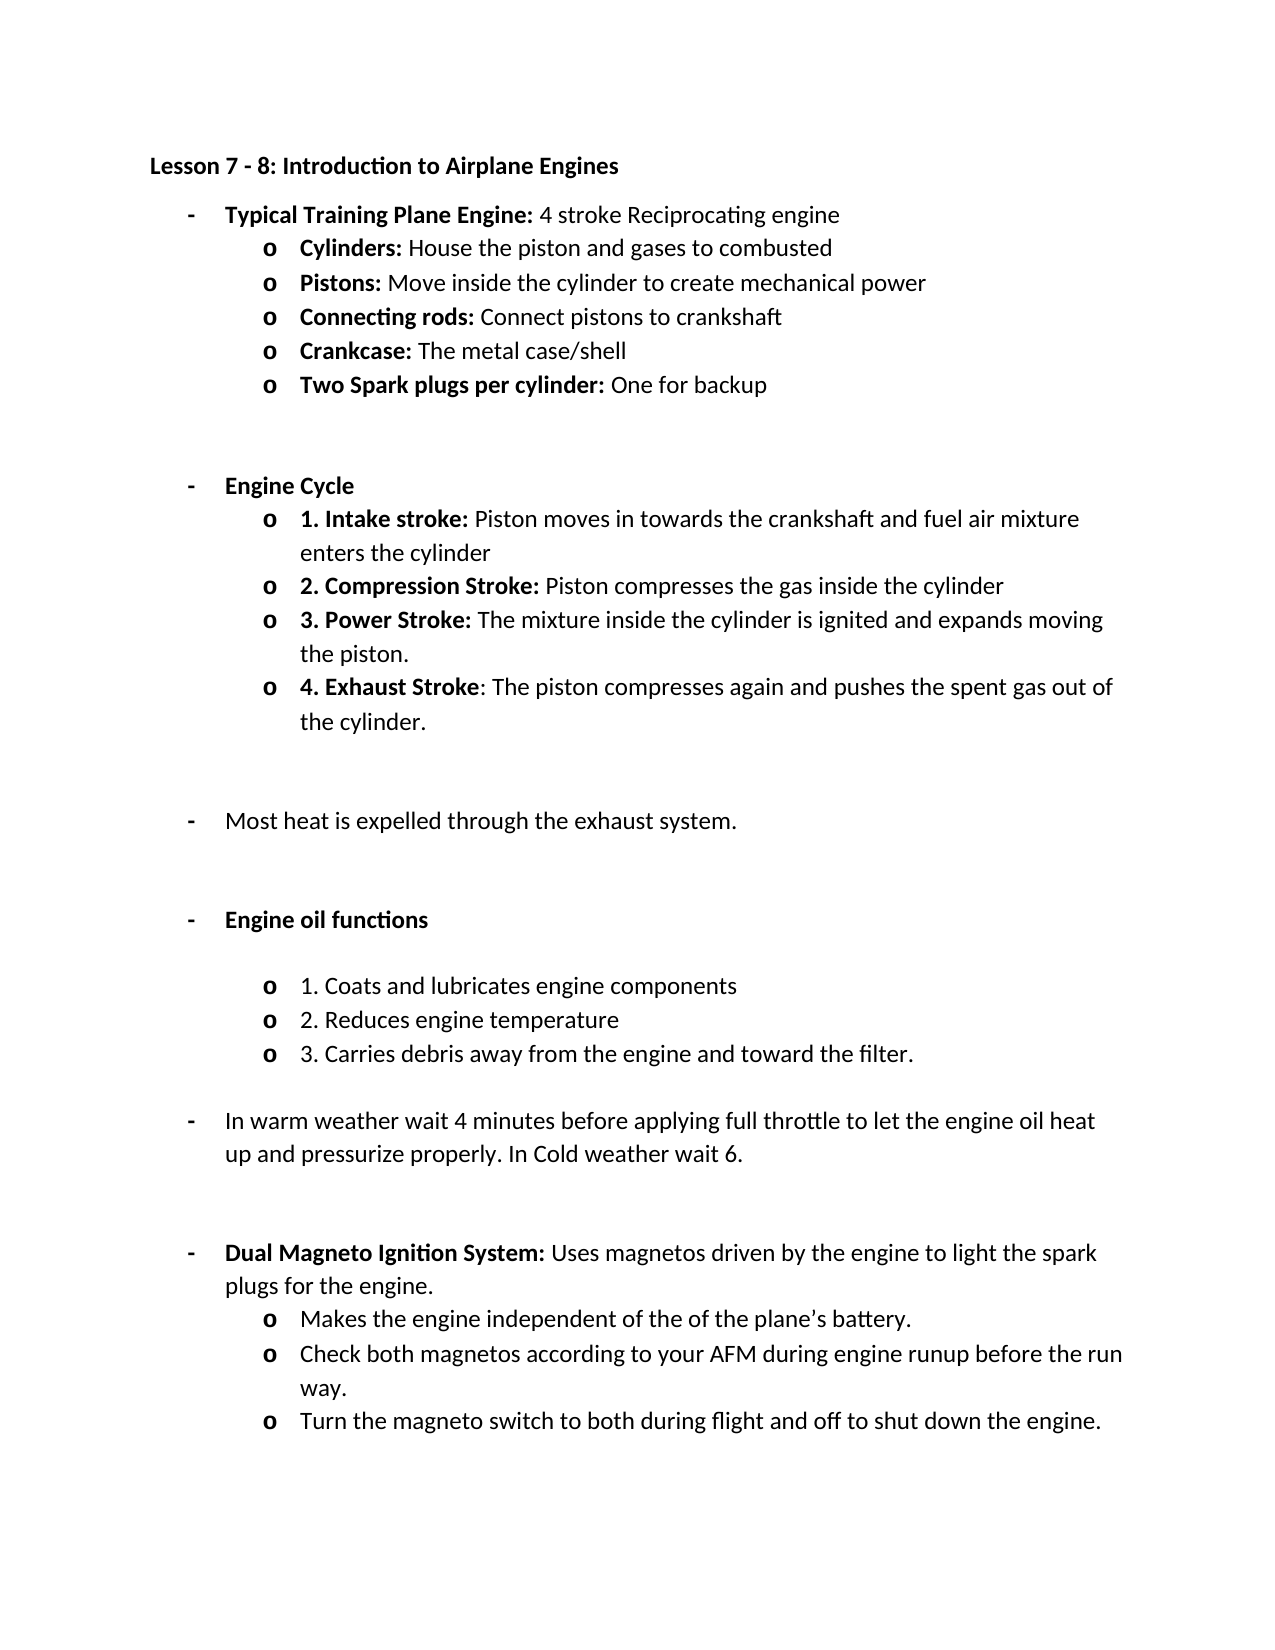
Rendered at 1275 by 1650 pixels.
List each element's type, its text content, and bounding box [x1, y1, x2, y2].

list Cylinders: House the piston and gases to combusted [262, 232, 1125, 264]
list 4. Exhaust Stroke: The piston compresses again and pushes the spent gas out of the cylinder. [262, 671, 1125, 736]
list Dual Magneto Ignition System: Uses magnetos driven by the engine to light the spark plugs for the engine. [187, 1238, 1125, 1301]
list 1. Coats and lubricates engine components [262, 970, 1125, 1002]
list Check both magnetos according to your AFM during engine runup before the run way. [262, 1338, 1125, 1402]
list 2. Reduces engine temperature [262, 1004, 1125, 1036]
list 1. Intake stroke: Piston moves in towards the crankshaft and fuel air mixture enters the cylinder [262, 503, 1125, 568]
list Connecting rods: Connect pistons to crankshaft [262, 301, 1125, 333]
list 2. Compression Stroke: Piston compresses the gas inside the cylinder [262, 570, 1125, 602]
list Most heat is expelled through the exhaust system. [187, 805, 1125, 835]
list Engine Cycle [187, 470, 1125, 501]
list Engine oil functions [187, 904, 1125, 934]
list 3. Carries debris away from the engine and toward the filter. [262, 1038, 1125, 1070]
list Turn the magneto switch to both during flight and off to shut down the engine. [262, 1405, 1125, 1437]
list Pistons: Move inside the cylinder to create mechanical power [262, 267, 1125, 298]
list Typical Training Plane Engine: 4 stroke Reciprocating engine [187, 199, 1125, 230]
list 3. Power Stroke: The mixture inside the cylinder is ignited and expands moving the piston. [262, 604, 1125, 669]
list Crankcase: The metal case/shell [262, 335, 1125, 367]
list Two Spark plugs per cylinder: One for backup [262, 369, 1125, 401]
list Makes the engine independent of the of the plane’s battery. [262, 1303, 1125, 1335]
text Lesson 7 - 8: Introduction to Airplane Engines [150, 150, 1125, 181]
list In warm weather wait 4 minutes before applying full throttle to let the engine oil heat up and pressurize properly. In Cold weather wait 6. [187, 1106, 1125, 1169]
